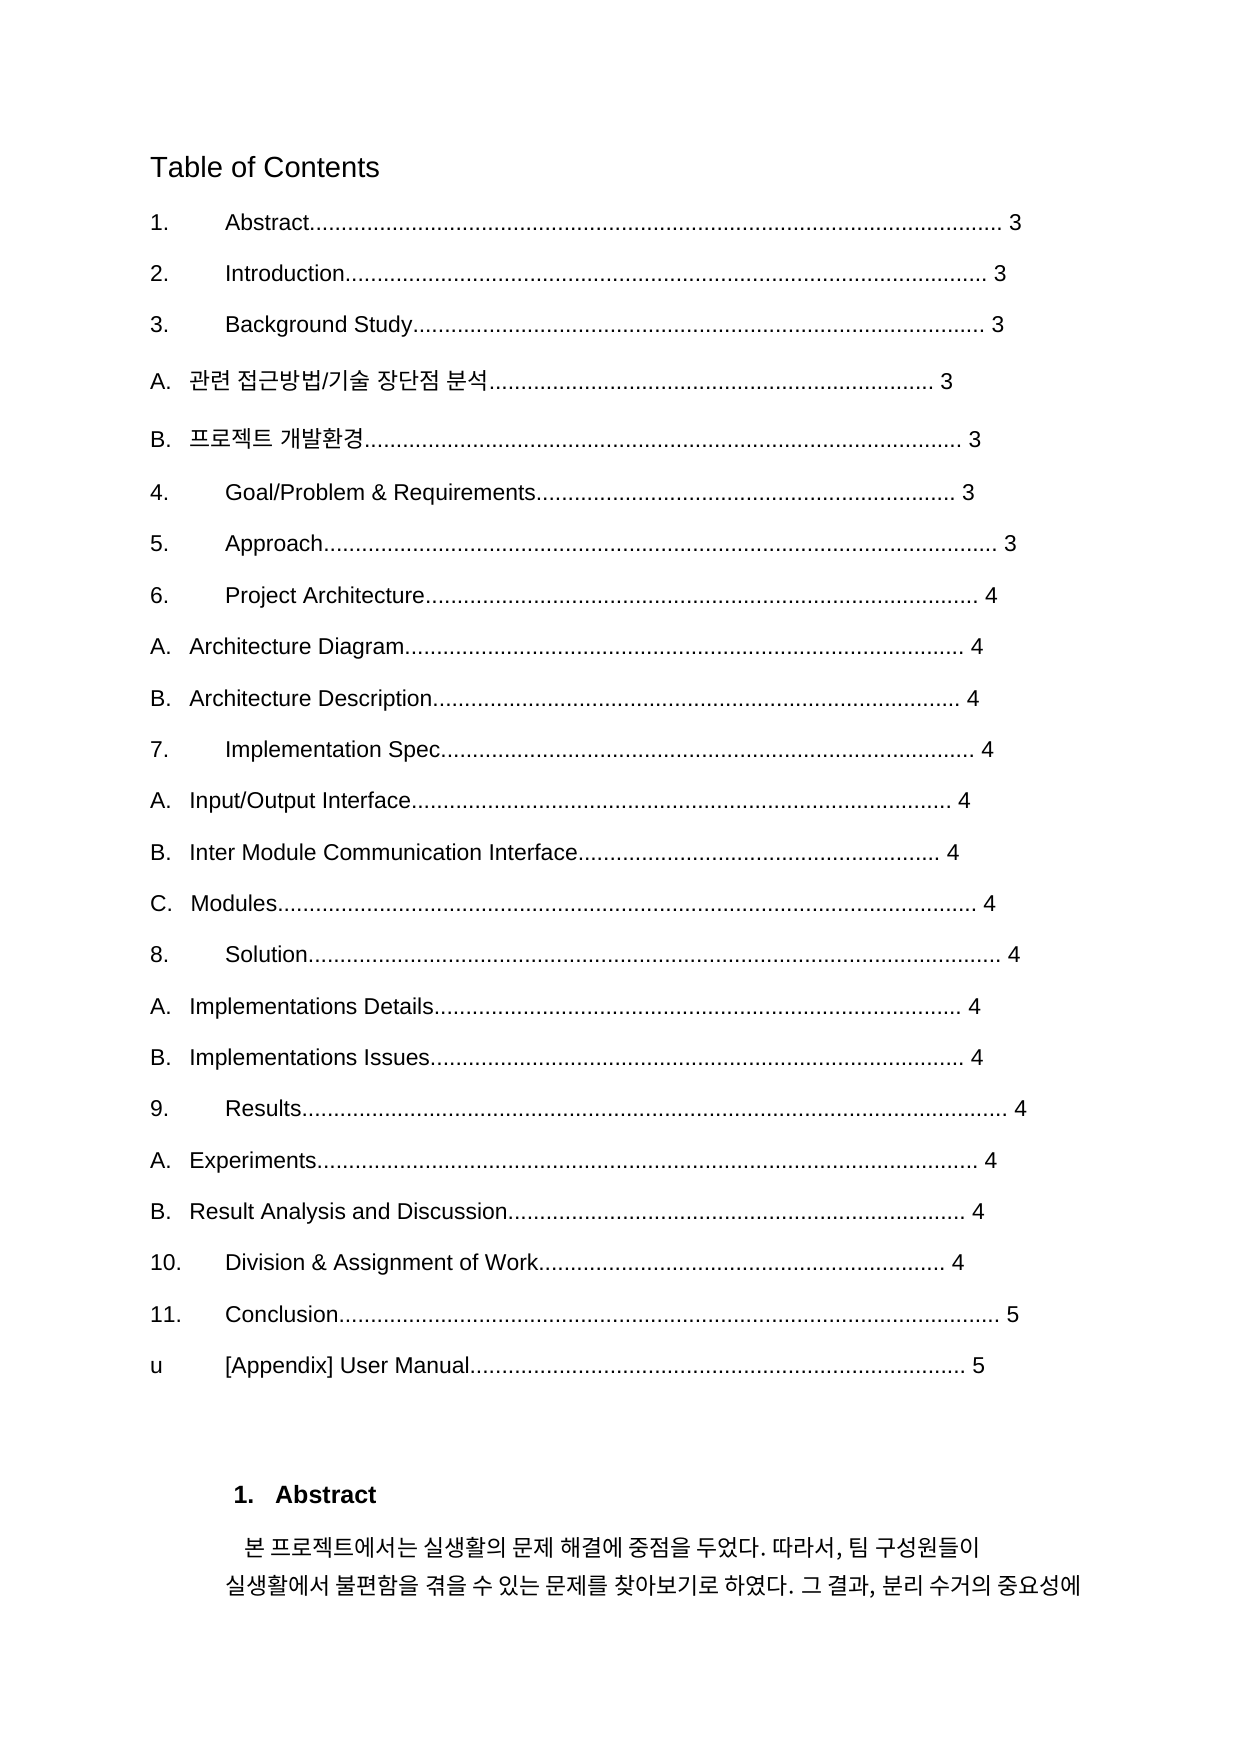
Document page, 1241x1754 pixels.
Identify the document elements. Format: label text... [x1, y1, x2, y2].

text 9. Results............................................................................................................... 4 [150, 1095, 1090, 1122]
text u [Appendix] User Manual.............................................................................. 5 [150, 1352, 1090, 1378]
text 3. Background Study.......................................................................................... 3 [150, 311, 1090, 338]
text 2. Introduction..................................................................................................... 3 [150, 260, 1090, 286]
text 4. Goal/Problem & Requirements.................................................................. 3 [150, 479, 1090, 505]
text Table of Contents [150, 150, 1090, 183]
text B. Result Analysis and Discussion........................................................................ 4 [150, 1198, 1090, 1224]
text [225, 1529, 1090, 1601]
text B. 프로젝트 개발환경.............................................................................................. 3 [150, 421, 1090, 454]
text C. Modules.............................................................................................................. 4 [150, 890, 1090, 916]
text A. Input/Output Interface..................................................................................... 4 [150, 787, 1090, 813]
text 1. Abstract............................................................................................................. 3 [150, 208, 1090, 235]
text A. 관련 접근방법/기술 장단점 분석...................................................................... 3 [150, 363, 1090, 396]
text 5. Approach.......................................................................................................... 3 [150, 530, 1090, 557]
text B. Architecture Description................................................................................... 4 [150, 684, 1090, 711]
text 11. Conclusion........................................................................................................ 5 [150, 1301, 1090, 1327]
text 8. Solution............................................................................................................. 4 [150, 941, 1090, 968]
text B. Implementations Issues.................................................................................... 4 [150, 1044, 1090, 1070]
text 7. Implementation Spec.................................................................................... 4 [150, 736, 1090, 762]
subtitle 1. Abstract [233, 1480, 1090, 1508]
text A. Experiments........................................................................................................ 4 [150, 1147, 1090, 1173]
text A. Implementations Details................................................................................... 4 [150, 993, 1090, 1019]
text A. Architecture Diagram........................................................................................ 4 [150, 633, 1090, 659]
text B. Inter Module Communication Interface......................................................... 4 [150, 838, 1090, 865]
text 10. Division & Assignment of Work................................................................ 4 [150, 1249, 1090, 1276]
text 6. Project Architecture....................................................................................... 4 [150, 582, 1090, 608]
